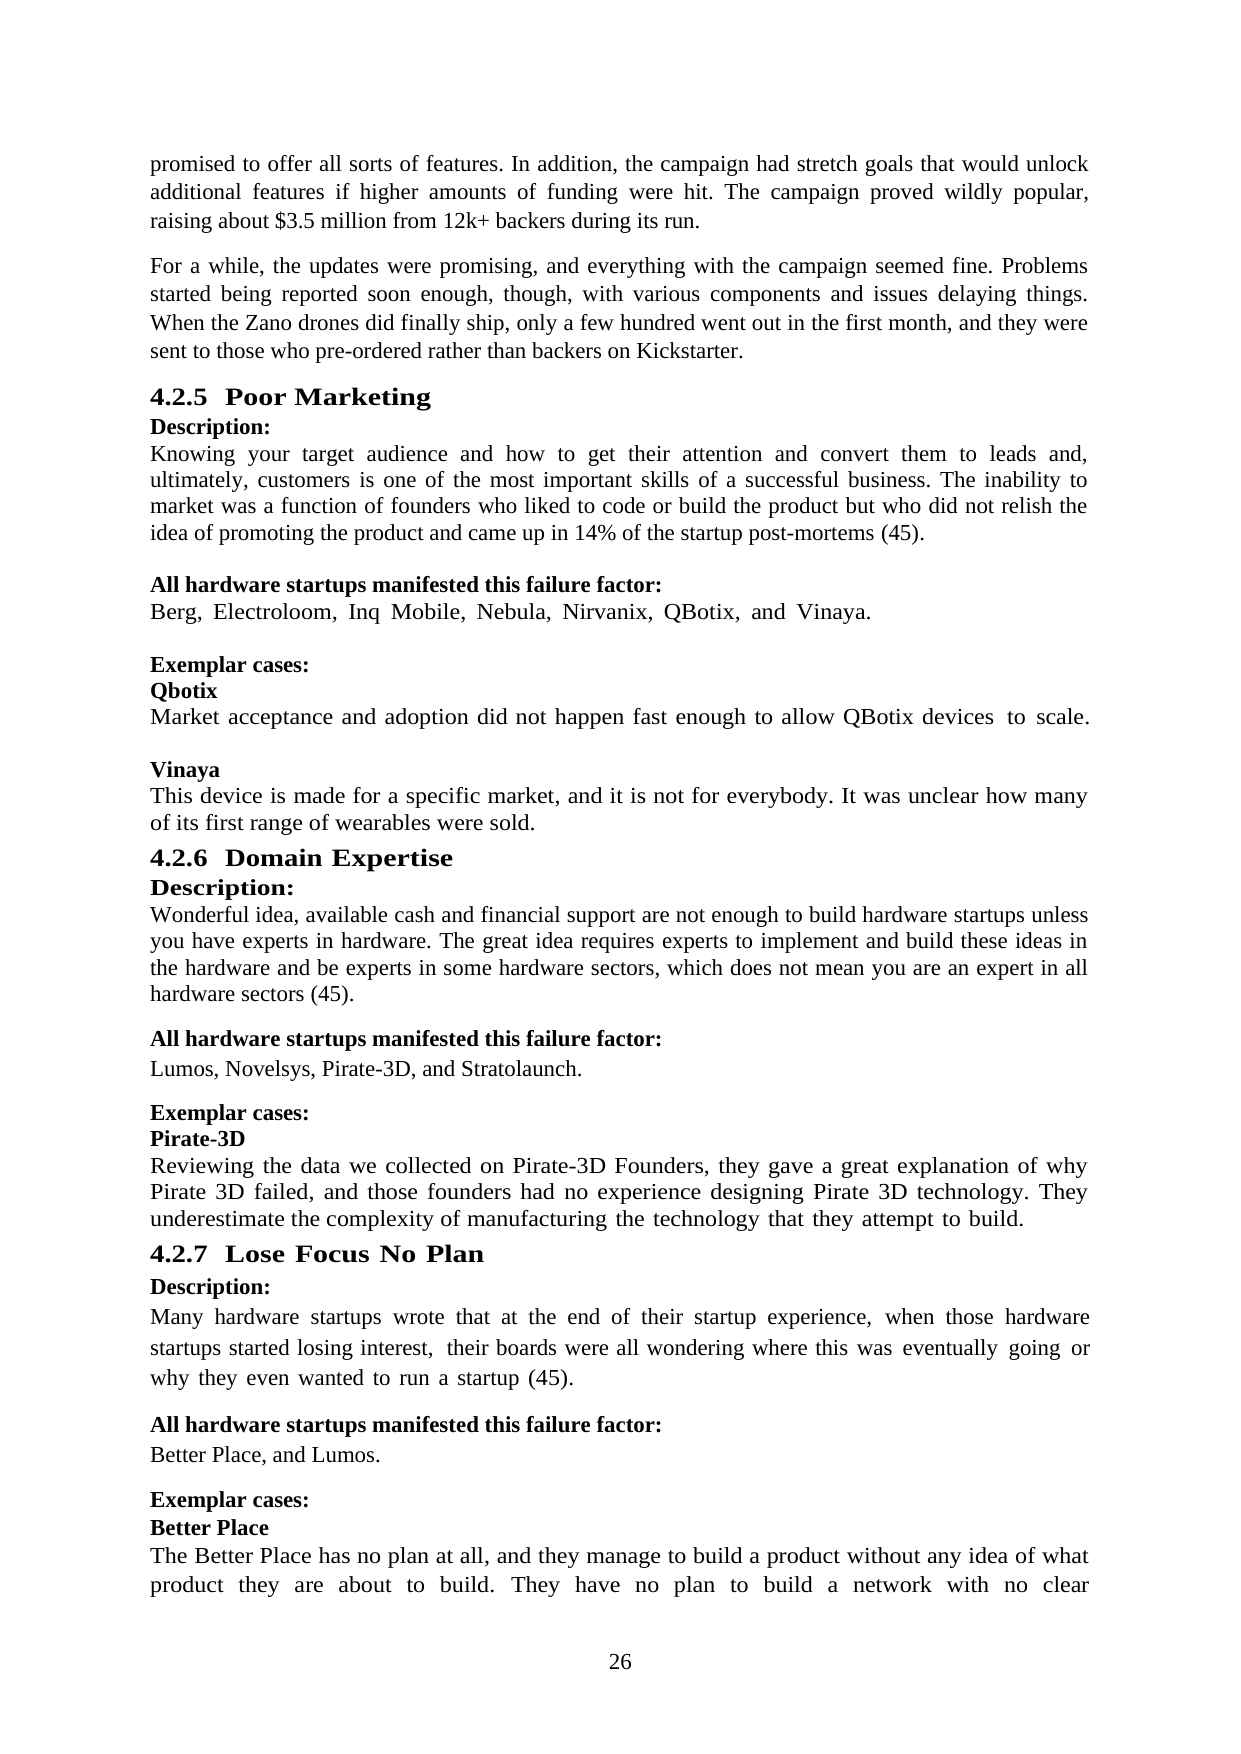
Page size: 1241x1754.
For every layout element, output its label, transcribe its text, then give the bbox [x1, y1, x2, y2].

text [150, 1486, 1090, 1597]
text Exemplar cases: Pirate-3D Reviewing the data we collected on Pirate-3D Founders, they gave a great explanation of why Pirate 3D failed, and those founders had no experience designing Pirate 3D technology. They underestimate the complexity of manufacturing the technology that they attempt to build. [150, 1099, 1090, 1231]
text Description: Many hardware startups wrote that at the end of their startup experience, when those hardware startups started losing interest, their boards were all wondering where this was eventually going or why they even wanted to run a startup . [150, 1270, 1090, 1392]
text Description: Knowing your target audience and how to get their attention and convert them to leads and, ultimately, customers is one of the most important skills of a successful business. The inability to market was a function of founders who liked to code or build the product but who did not relish the idea of promoting the product and came up in 14% of the startup post-mortems . All hardware startups manifested this failure factor: Berg, Electroloom, Inq Mobile, Nebula, Nirvanix, QBotix, and Vinaya. Exemplar cases: Qbotix Market acceptance and adoption did not happen fast enough to allow QBotix devices to scale. Vinaya This device is made for a specific market, and it is not for everybody. It was unclear how many of its first range of wearables were sold. [150, 413, 1090, 835]
text All hardware startups manifested this failure factor: Lumos, Novelsys, Pirate-3D, and Stratolaunch. [150, 1022, 1090, 1082]
subtitle Poor Marketing [150, 382, 1090, 411]
subtitle Lose Focus No Plan [150, 1239, 1090, 1268]
text All hardware startups manifested this failure factor: Better Place, and Lumos. [150, 1408, 1090, 1469]
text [150, 150, 1090, 233]
text Description: Wonderful idea, available cash and financial support are not enough to build hardware startups unless you have experts in hardware. The great idea requires experts to implement and build these ideas in the hardware and be experts in some hardware sectors, which does not mean you are an expert in all hardware sectors . [150, 874, 1090, 1006]
text For a while, the updates were promising, and everything with the campaign seemed fine. Problems started being reported soon enough, though, with various components and issues delaying things. When the Zano drones did finally ship, only a few hundred went out in the first month, and they were sent to those who pre-ordered rather than backers on Kickstarter. [150, 252, 1090, 364]
subtitle Domain Expertise [150, 843, 1090, 872]
